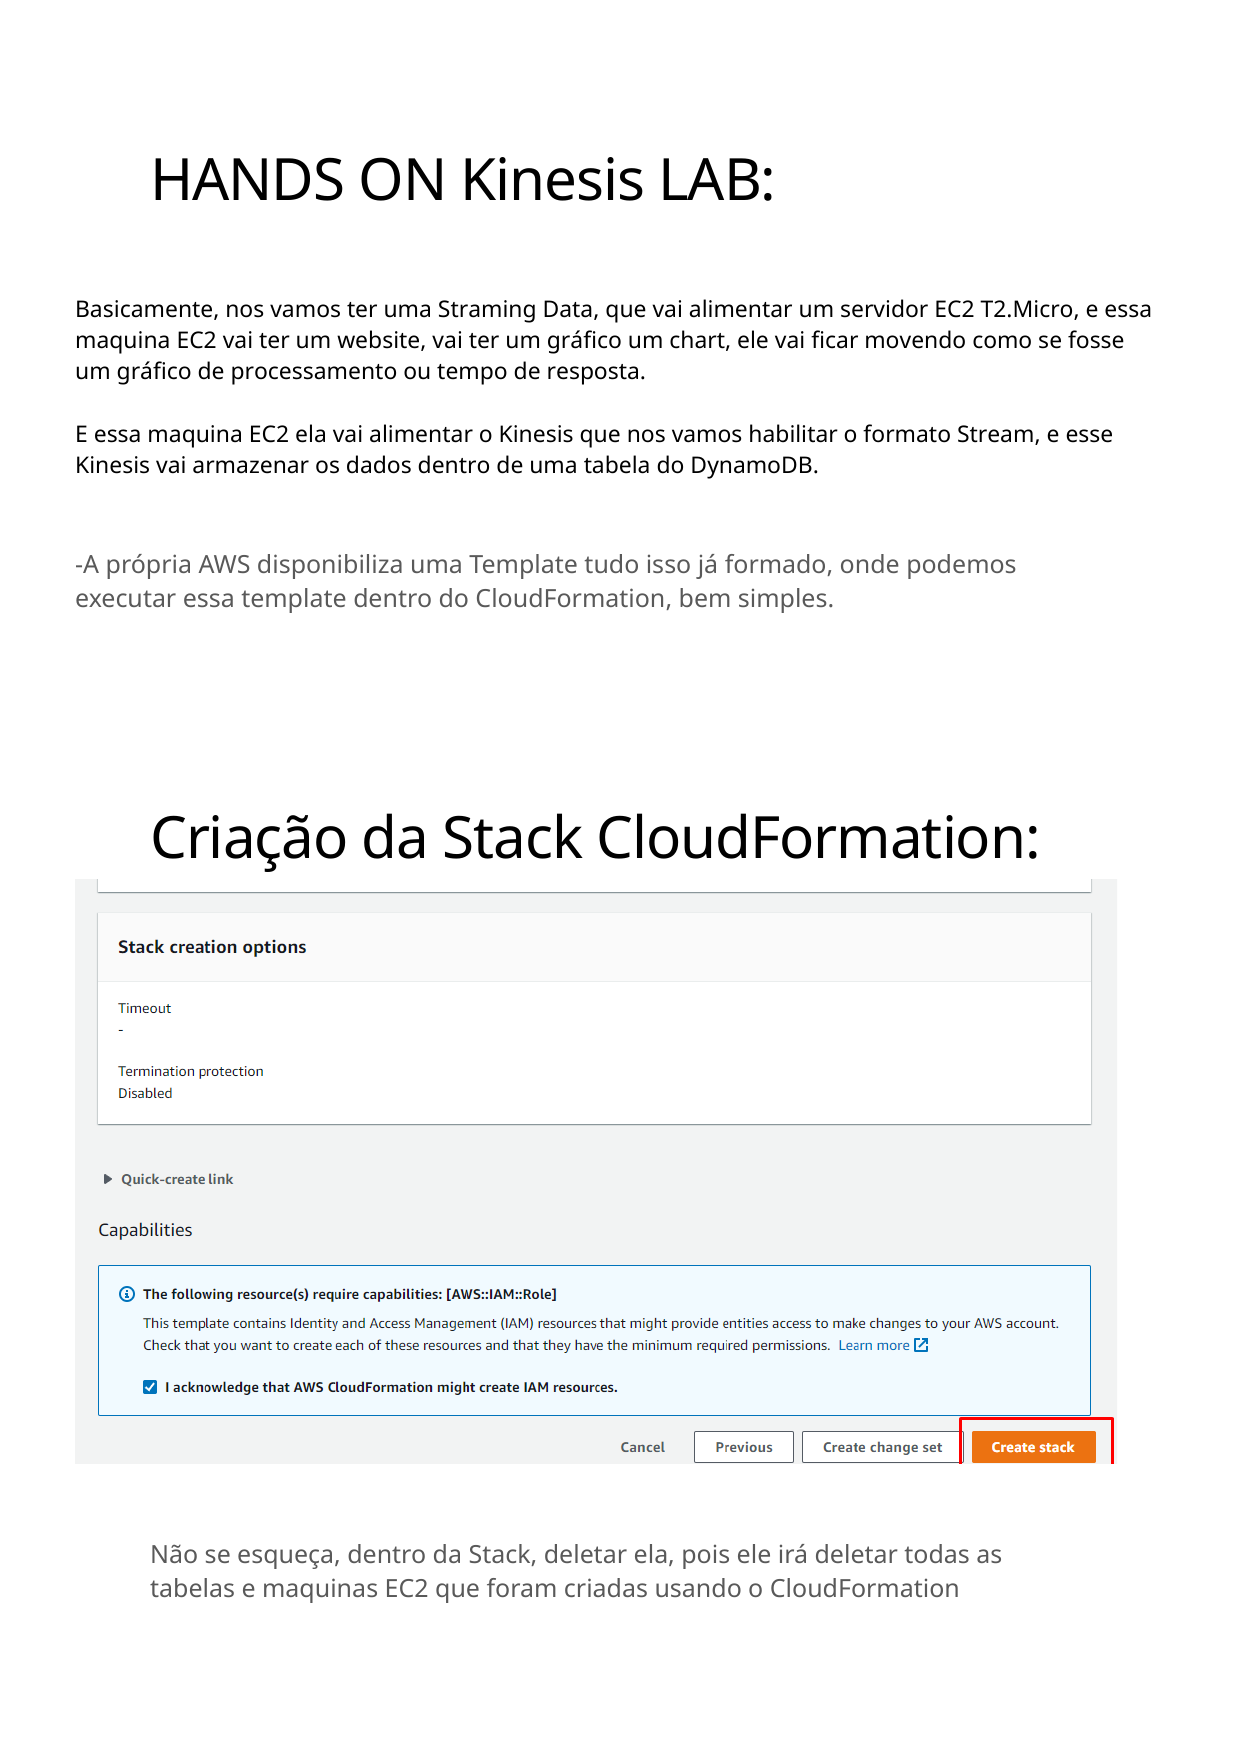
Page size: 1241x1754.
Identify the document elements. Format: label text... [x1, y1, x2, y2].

text -A própria AWS disponibiliza uma Template tudo isso já formado, onde podemos executar essa template dentro do CloudFormation, bem simples. [75, 547, 1090, 615]
picture [75, 879, 1118, 1464]
text E essa maquina EC2 ela vai alimentar o Kinesis que nos vamos habilitar o formato Stream, e esse Kinesis vai armazenar os dados dentro de uma tabela do DynamoDB. [75, 418, 1165, 480]
title Criação da Stack CloudFormation: [150, 796, 1090, 875]
title HANDS ON Kinesis LAB: [150, 137, 1090, 217]
text Basicamente, nos vamos ter uma Straming Data, que vai alimentar um servidor EC2 T2.Micro, e essa maquina EC2 vai ter um website, vai ter um gráfico um chart, ele vai ficar movendo como se fosse um gráfico de processamento ou tempo de resposta. [75, 293, 1165, 386]
text Não se esqueça, dentro da Stack, deletar ela, pois ele irá deletar todas as tabelas e maquinas EC2 que foram criadas usando o CloudFormation [150, 1536, 1090, 1604]
